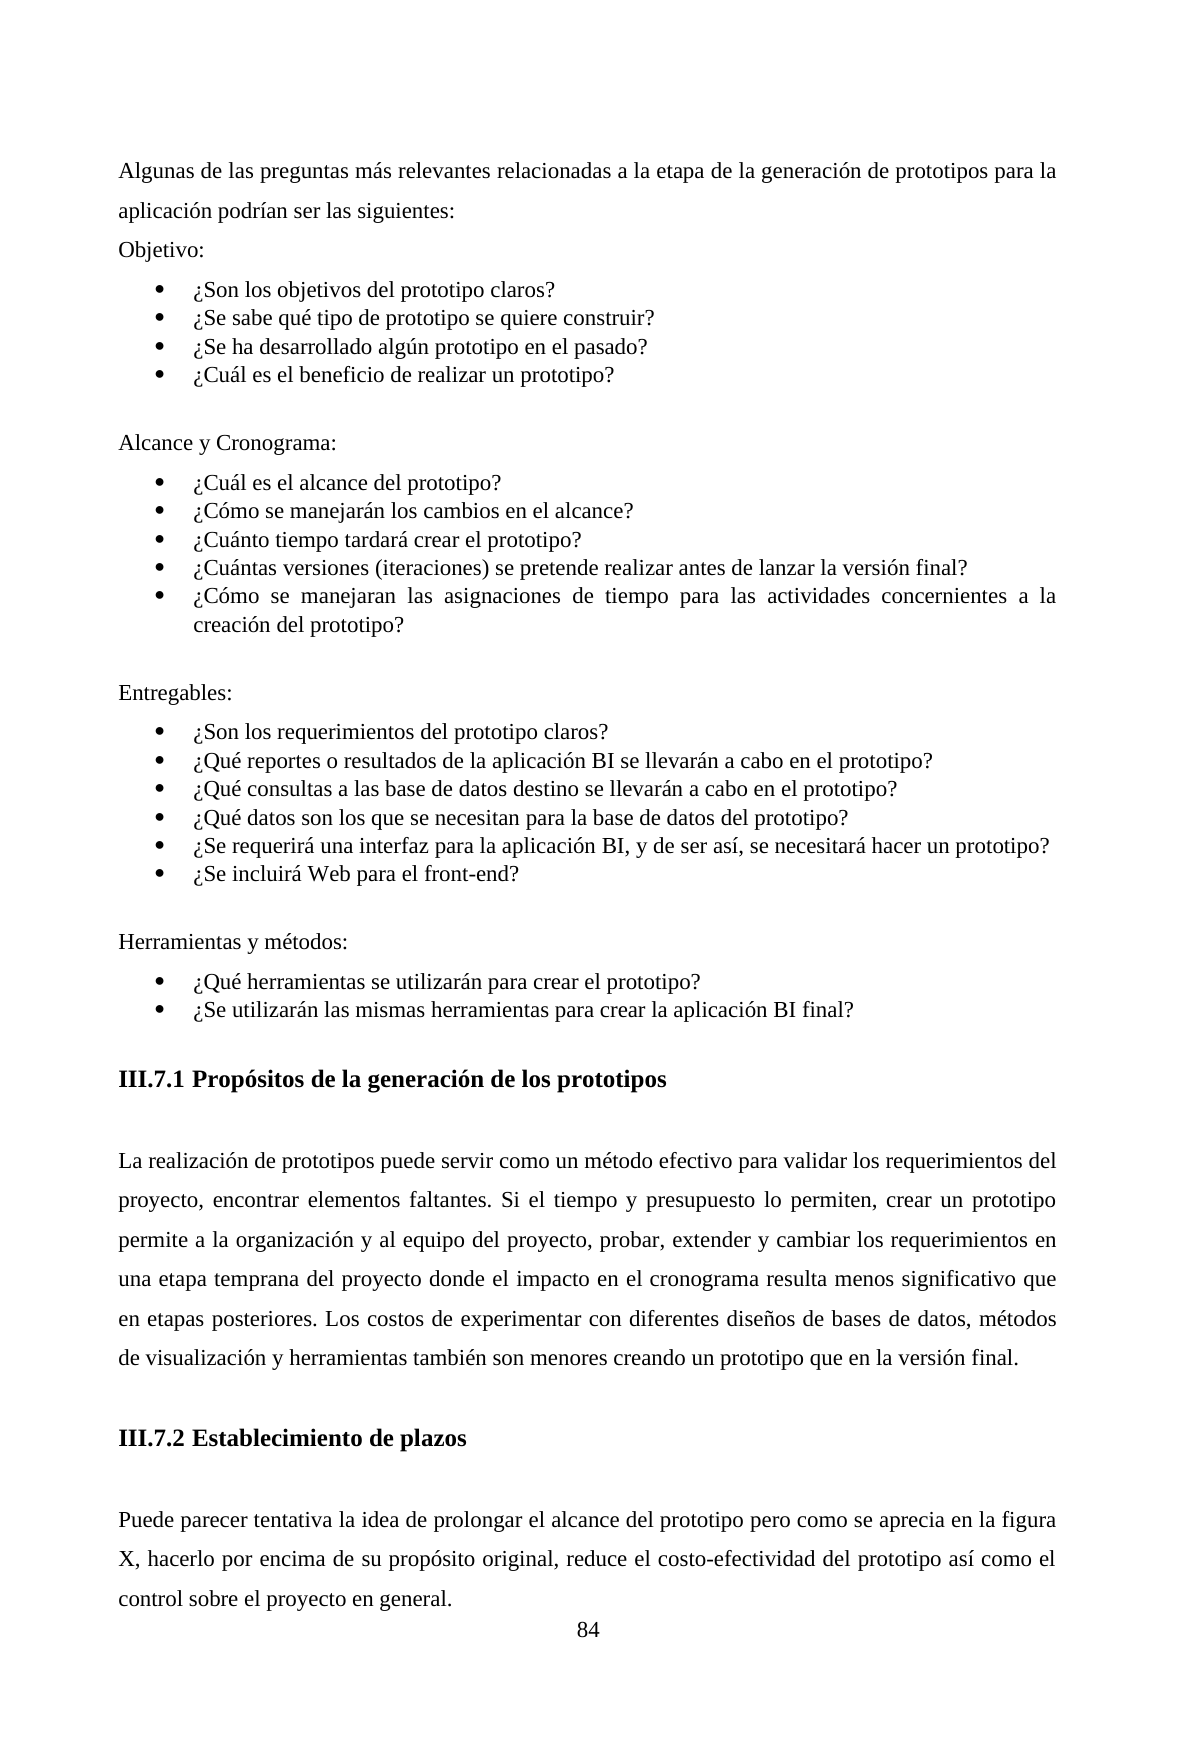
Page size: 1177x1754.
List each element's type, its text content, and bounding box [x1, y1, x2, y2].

list ¿Cómo se manejaran las asignaciones de tiempo para las actividades concernientes a la creación del prototipo? [156, 582, 1058, 637]
list ¿Son los objetivos del prototipo claros? [156, 276, 1058, 302]
list ¿Cuál es el alcance del prototipo? [156, 469, 1058, 495]
list ¿Qué consultas a las base de datos destino se llevarán a cabo en el prototipo? [156, 775, 1058, 802]
text Algunas de las preguntas más relevantes relacionadas a la etapa de la generación de prototipos para la aplicación podrían ser las siguientes: [118, 158, 1058, 223]
list ¿Se utilizarán las mismas herramientas para crear la aplicación BI final? [156, 996, 1058, 1023]
text La realización de prototipos puede servir como un método efectivo para validar los requerimientos del proyecto, encontrar elementos faltantes. Si el tiempo y presupuesto lo permiten, crear un prototipo permite a la organización y al equipo del proyecto, probar, extender y cambiar los requerimientos en una etapa temprana del proyecto donde el impacto en el cronograma resulta menos significativo que en etapas posteriores. Los costos de experimentar con diferentes diseños de bases de datos, métodos de visualización y herramientas también son menores creando un prototipo que en la versión final. [118, 1147, 1058, 1371]
text Alcance y Cronograma: [118, 429, 1058, 456]
list ¿Qué herramientas se utilizarán para crear el prototipo? [156, 968, 1058, 994]
text Herramientas y métodos: [118, 928, 1058, 955]
text Puede parecer tentativa la idea de prolongar el alcance del prototipo pero como se aprecia en la figura X, hacerlo por encima de su propósito original, reduce el costo-efectividad del prototipo así como el control sobre el proyecto en general. [118, 1506, 1058, 1611]
list ¿Se incluirá Web para el front-end? [156, 861, 1058, 887]
subtitle Establecimiento de plazos [118, 1423, 1058, 1452]
list ¿Se requerirá una interfaz para la aplicación BI, y de ser así, se necesitará hacer un prototipo? [156, 832, 1058, 858]
list ¿Cuántas versiones (iteraciones) se pretende realizar antes de lanzar la versión final? [156, 554, 1058, 580]
text Objetivo: [118, 237, 1058, 263]
subtitle Propósitos de la generación de los prototipos [118, 1064, 1058, 1093]
list ¿Cuál es el beneficio de realizar un prototipo? [156, 361, 1058, 388]
list ¿Cuánto tiempo tardará crear el prototipo? [156, 526, 1058, 552]
list ¿Son los requerimientos del prototipo claros? [156, 718, 1058, 745]
list ¿Qué datos son los que se necesitan para la base de datos del prototipo? [156, 804, 1058, 830]
list ¿Se sabe qué tipo de prototipo se quiere construir? [156, 304, 1058, 331]
list ¿Cómo se manejarán los cambios en el alcance? [156, 497, 1058, 523]
text Entregables: [118, 679, 1058, 705]
list ¿Se ha desarrollado algún prototipo en el pasado? [156, 333, 1058, 359]
list ¿Qué reportes o resultados de la aplicación BI se llevarán a cabo en el prototipo? [156, 747, 1058, 773]
